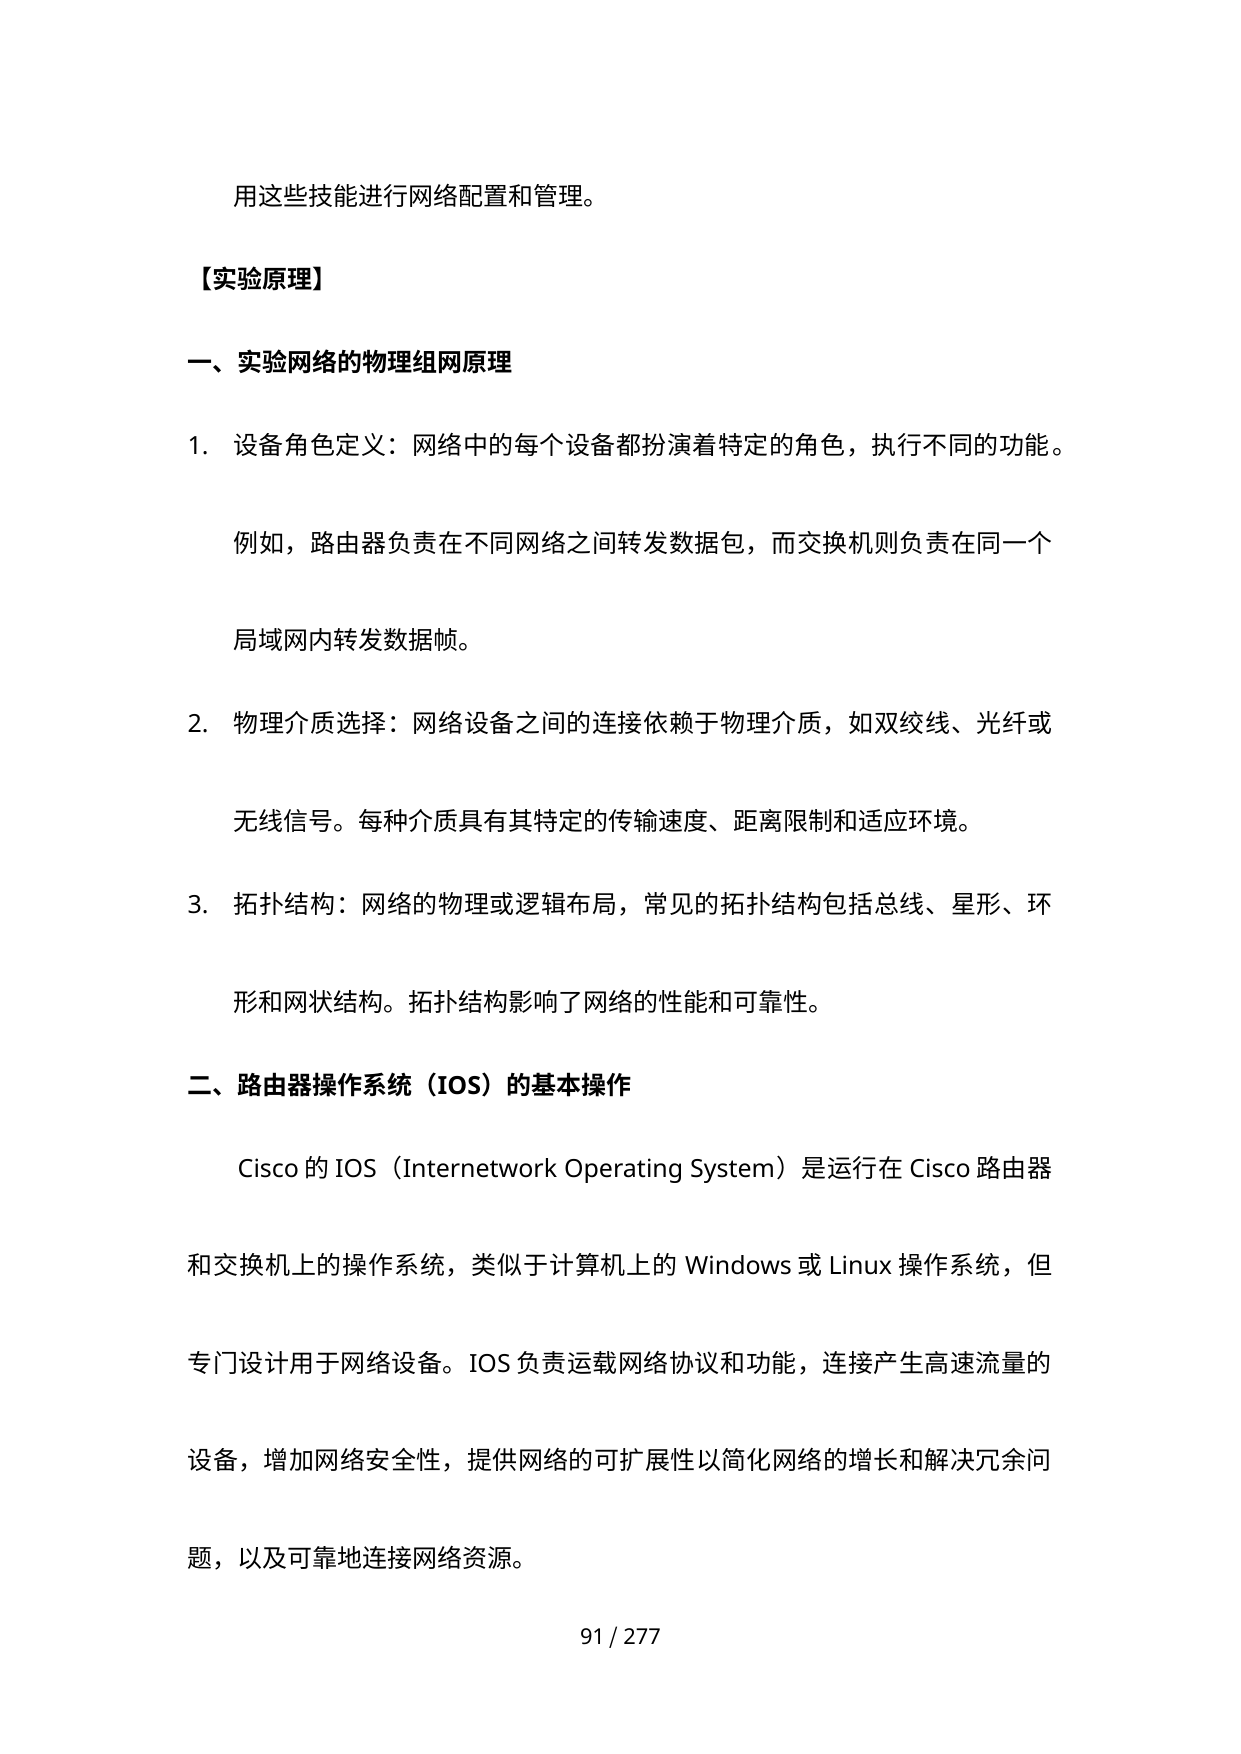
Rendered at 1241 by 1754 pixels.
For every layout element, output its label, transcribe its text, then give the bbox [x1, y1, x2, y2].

list 拓扑结构：网络的物理或逻辑布局，常见的拓扑结构包括总线、星形、环形和网状结构。拓扑结构影响了网络的性能和可靠性。 [187, 870, 1053, 1033]
text 二、路由器操作系统（IOS）的基本操作 [187, 1051, 1053, 1116]
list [187, 162, 1053, 227]
list 设备角色定义：网络中的每个设备都扮演着特定的角色，执行不同的功能。例如，路由器负责在不同网络之间转发数据包，而交换机则负责在同一个局域网内转发数据帧。 [187, 411, 1053, 671]
text Cisco的IOS（Internetwork Operating System）是运行在Cisco路由器和交换机上的操作系统，类似于计算机上的Windows或Linux操作系统，但专门设计用于网络设备。IOS负责运载网络协议和功能，连接产生高速流量的设备，增加网络安全性，提供网络的可扩展性以简化网络的增长和解决冗余问题，以及可靠地连接网络资源。 [187, 1134, 1053, 1589]
list 物理介质选择：网络设备之间的连接依赖于物理介质，如双绞线、光纤或无线信号。每种介质具有其特定的传输速度、距离限制和适应环境。 [187, 689, 1053, 852]
text 【实验原理】 [187, 245, 1053, 310]
text 一、实验网络的物理组网原理 [187, 328, 1053, 393]
